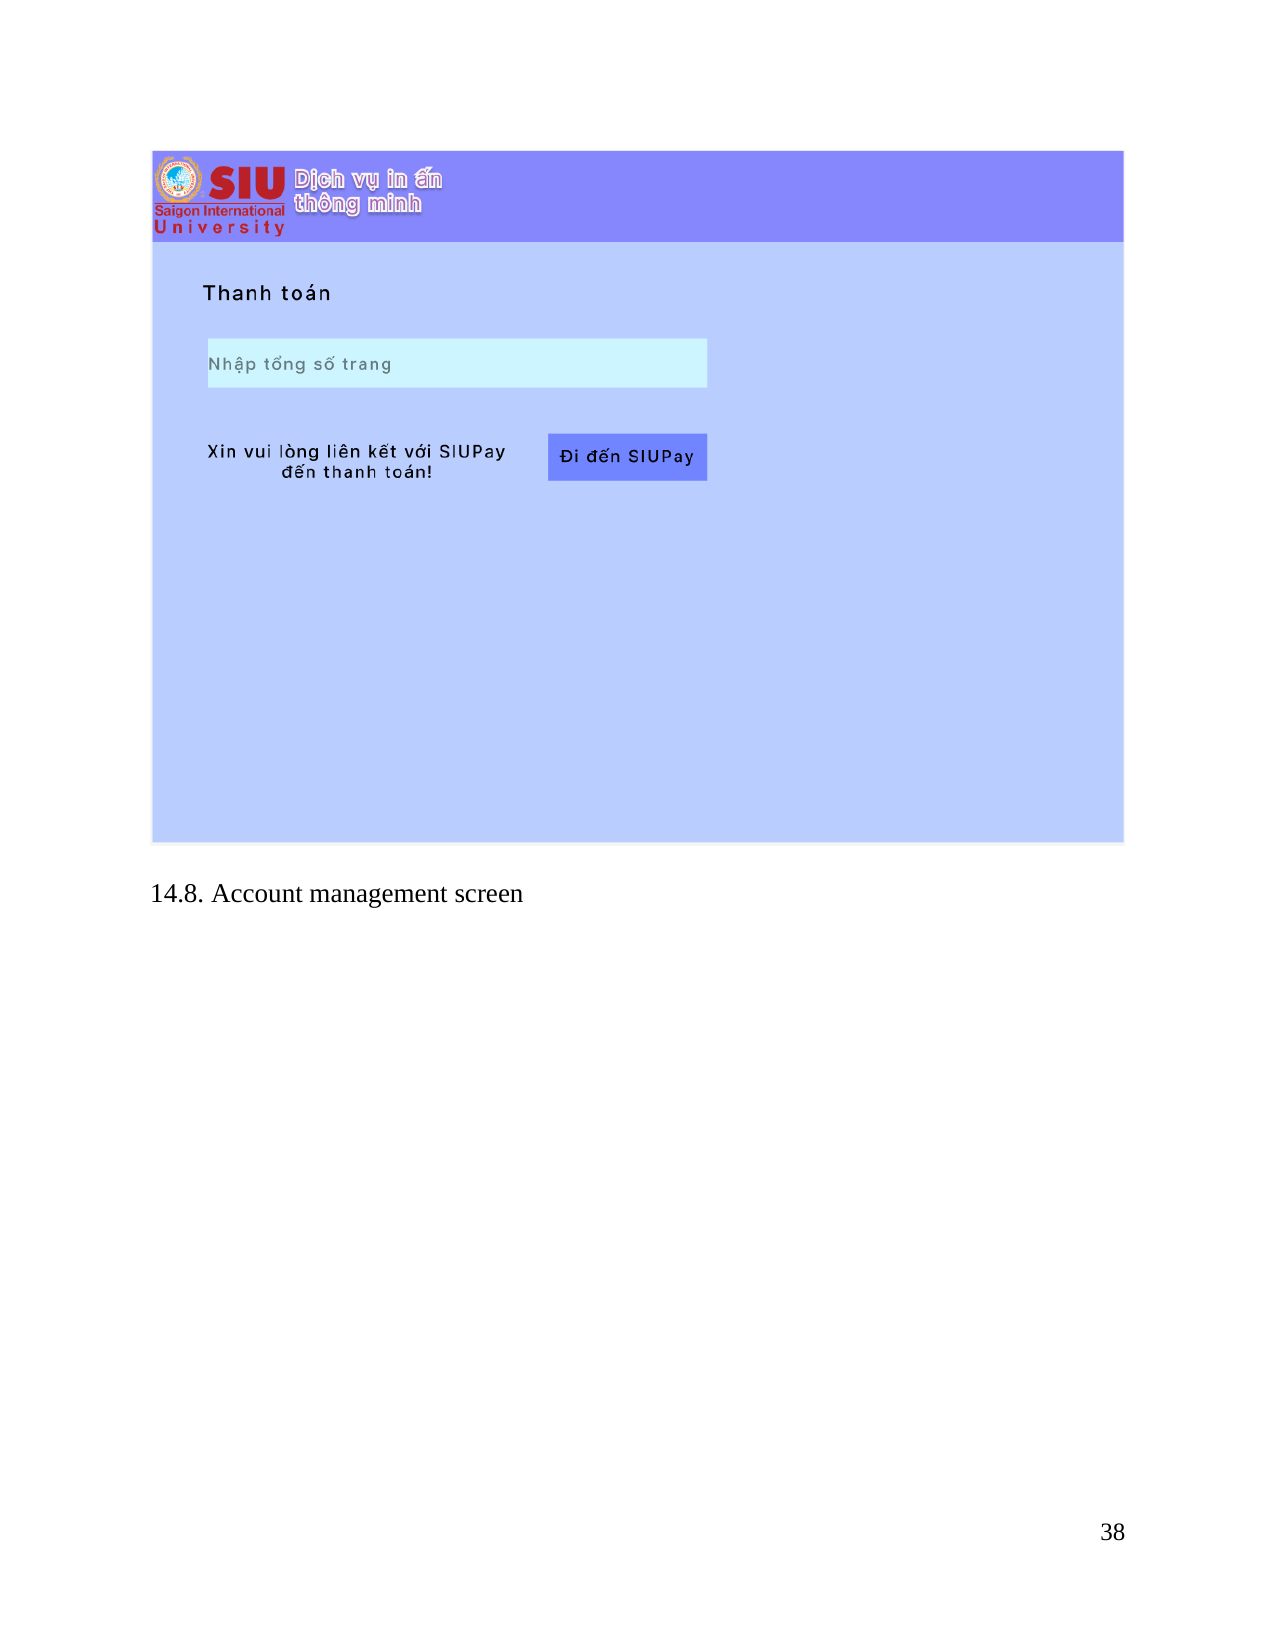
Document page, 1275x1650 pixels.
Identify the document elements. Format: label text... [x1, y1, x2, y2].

text 14.8. Account management screen [150, 877, 1125, 908]
picture [150, 150, 1125, 846]
